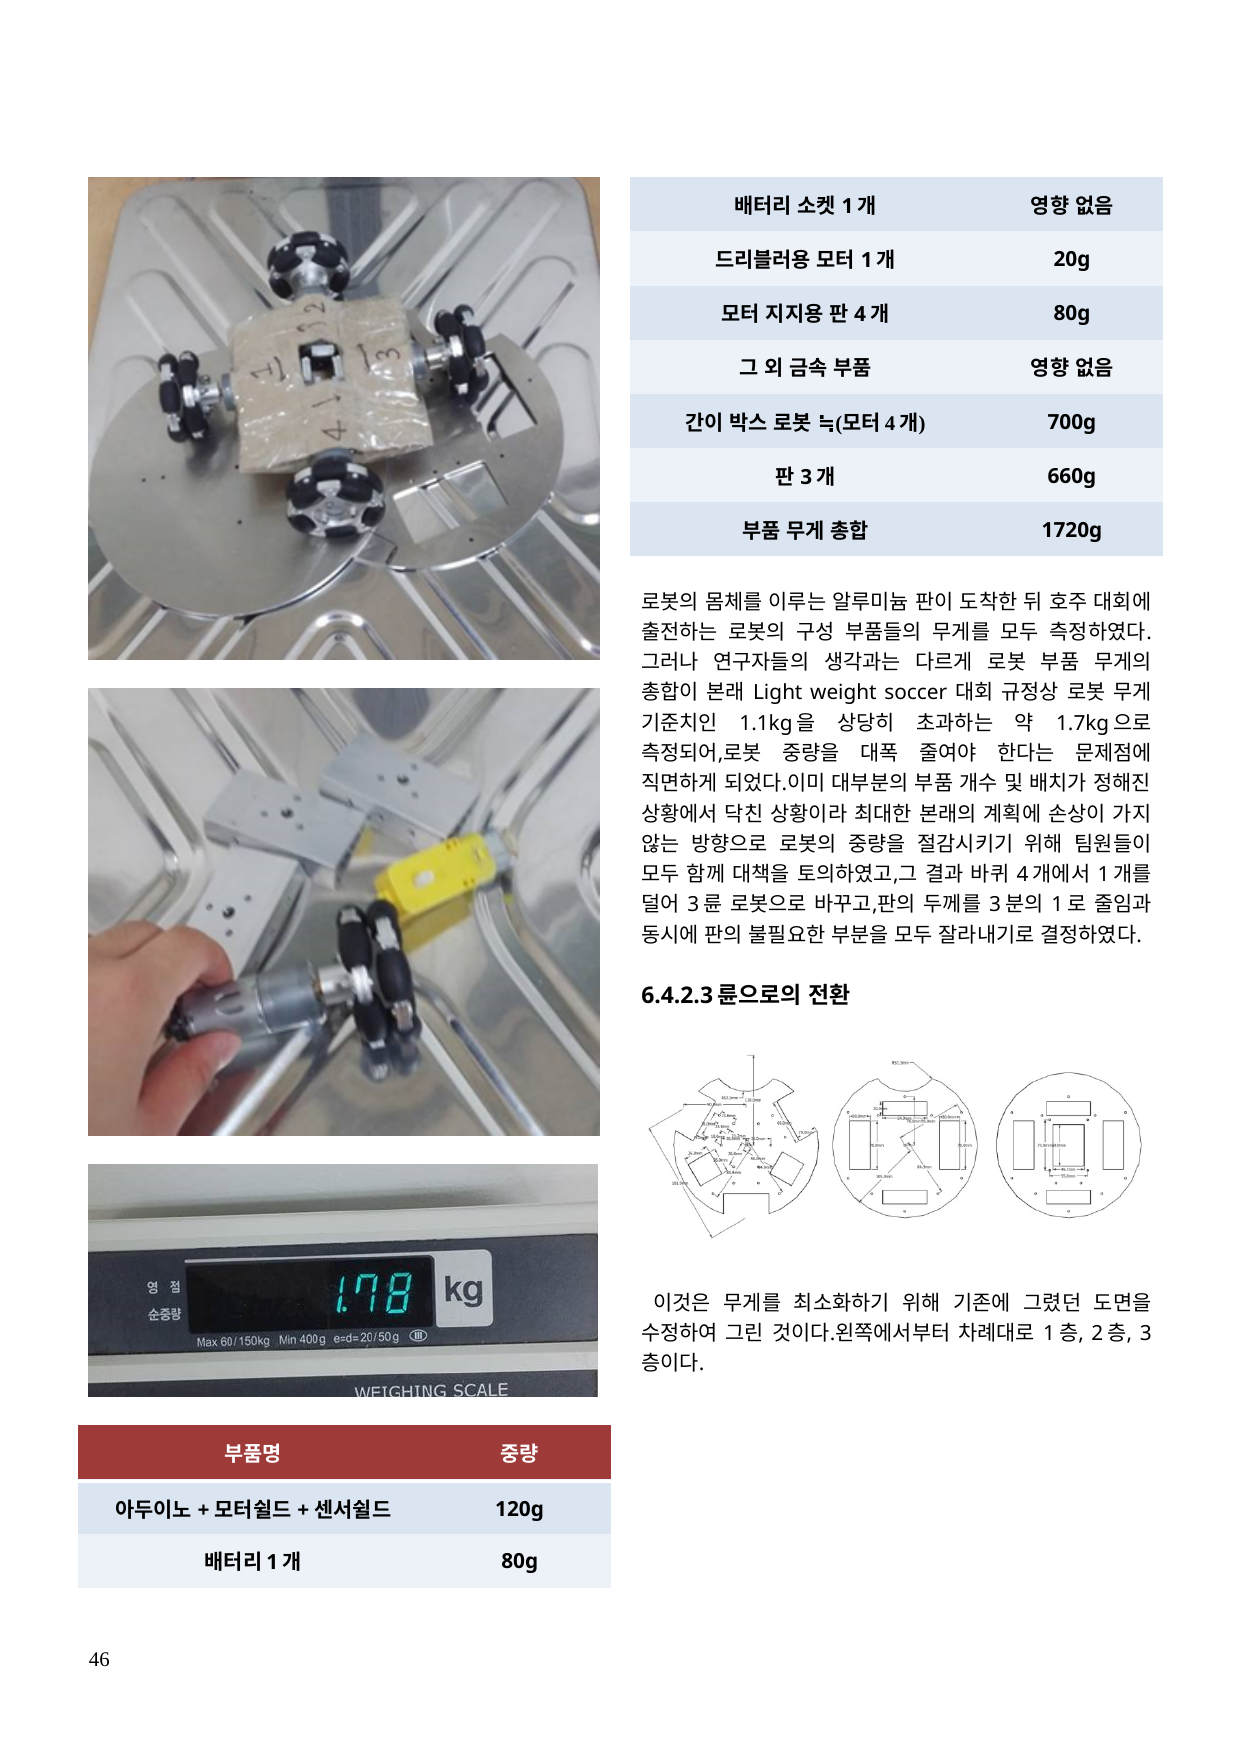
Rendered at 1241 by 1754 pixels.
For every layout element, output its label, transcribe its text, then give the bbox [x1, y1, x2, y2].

table_cell 20g [981, 231, 1163, 286]
picture [88, 177, 600, 660]
table_cell 판 3개 [630, 448, 981, 502]
table_header 부품명 [78, 1425, 428, 1479]
text 로봇의 몸체를 이루는 알루미늄 판이 도착한 뒤 호주 대회에 출전하는 로봇의 구성 부품들의 무게를 모두 측정하였다.그러나 연구자들의 생각과는 다르게 로봇 부품 무게의 총합이 본래 Light weight soccer 대회 규정상 로봇 무게 기준치인 1.1kg을 상당히 초과하는 약 1.7kg으로 측정되어,로봇 중량을 대폭 줄여야 한다는 문제점에 직면하게 되었다.이미 대부분의 부품 개수 및 배치가 정해진 상황에서 닥친 상황이라 최대한 본래의 계획에 손상이 가지 않는 방향으로 로봇의 중량을 절감시키기 위해 팀원들이 모두 함께 대책을 토의하였고,그 결과 바퀴 4개에서 1개를 덜어 3륜 로봇으로 바꾸고,판의 두께를 3분의 1로 줄임과 동시에 판의 불필요한 부분을 모두 잘라내기로 결정하였다. [641, 585, 1152, 948]
table_cell 1720g [981, 502, 1163, 556]
picture [88, 688, 600, 1136]
table_cell 아두이노 + 모터쉴드 + 센서쉴드 [78, 1483, 428, 1534]
table_cell 영향 없음 [981, 340, 1163, 394]
table_cell 영향 없음 [981, 177, 1163, 231]
text 이것은 무게를 최소화하기 위해 기존에 그렸던 도면을 수정하여 그린 것이다.왼쪽에서부터 차례대로 1층, 2층, 3층이다. [641, 1286, 1152, 1377]
table_cell 모터 지지용 판 4개 [630, 286, 981, 340]
table_cell 부품 무게 총합 [630, 502, 981, 556]
picture [641, 1038, 1152, 1258]
table_cell 80g [428, 1534, 611, 1588]
table_cell 드리블러용 모터 1개 [630, 231, 981, 286]
picture [88, 1164, 598, 1397]
text 6.4.2.3륜으로의 전환 [641, 977, 1152, 1010]
table_cell 120g [428, 1483, 611, 1534]
table_cell 80g [981, 286, 1163, 340]
table_cell 간이 박스 로봇 ≒(모터4개) [630, 394, 981, 448]
table_cell 700g [981, 394, 1163, 448]
table_header 중량 [428, 1425, 611, 1479]
table_cell 배터리 소켓 1개 [630, 177, 981, 231]
table_cell 배터리1개 [78, 1534, 428, 1588]
table_cell 그 외 금속 부품 [630, 340, 981, 394]
table_cell 660g [981, 448, 1163, 502]
